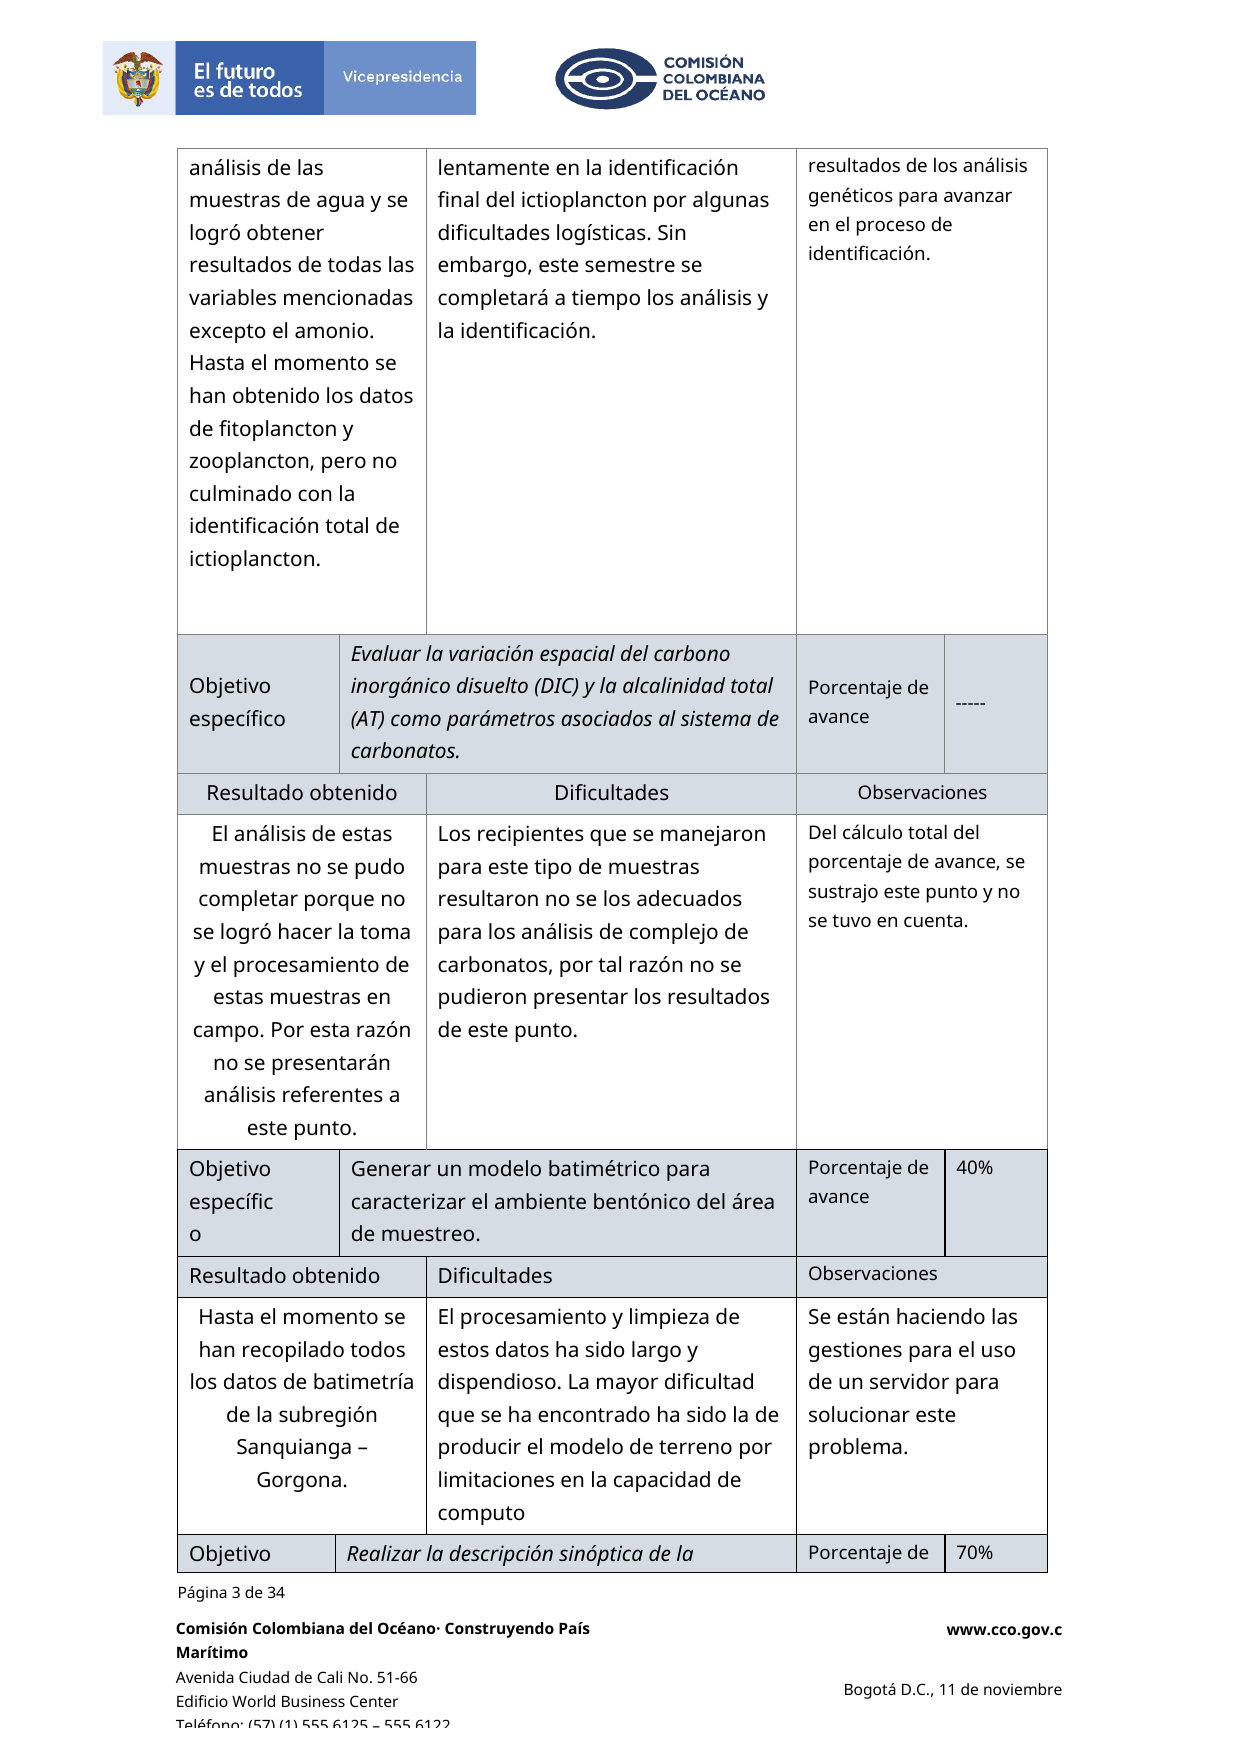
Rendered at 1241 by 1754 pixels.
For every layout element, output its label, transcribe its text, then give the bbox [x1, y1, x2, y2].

table_cell Objetivo específico [178, 635, 339, 773]
picture [550, 42, 769, 114]
table_cell Resultado obtenido [178, 774, 426, 814]
table_cell Objetivo específico [178, 1535, 335, 1572]
table_cell Hasta el momento se han recopilado todos los datos de batimetría de la subregión Sanquianga – Gorgona. [178, 1298, 426, 1534]
table_cell Observaciones [797, 1257, 1047, 1297]
table_cell El análisis de estas muestras no se pudo completar porque no se logró hacer la toma y el procesamiento de estas muestras en campo. Por esta razón no se presentarán análisis referentes a este punto. [178, 815, 426, 1149]
table_cell Observaciones [797, 774, 1047, 814]
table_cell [797, 149, 1047, 634]
table_cell Porcentaje de avance [797, 1150, 944, 1256]
table_cell El procesamiento y limpieza de estos datos ha sido largo y dispendioso. La mayor dificultad que se ha encontrado ha sido la de producir el modelo de terreno por limitaciones en la capacidad de computo [427, 1298, 796, 1534]
table_cell 40% [946, 1150, 1047, 1256]
table_cell Objetivo específico [178, 1150, 339, 1256]
table_cell Evaluar la variación espacial del carbono inorgánico disuelto (DIC) y la alcalinidad total (AT) como parámetros asociados al sistema de carbonatos. [340, 635, 796, 773]
table_cell Porcentaje de avance [797, 635, 944, 773]
table_cell Los recipientes que se manejaron para este tipo de muestras resultaron no se los adecuados para los análisis de complejo de carbonatos, por tal razón no se pudieron presentar los resultados de este punto. [427, 815, 796, 1149]
table_cell Dificultades [427, 774, 796, 814]
table_cell Dificultades [427, 1257, 796, 1297]
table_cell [427, 149, 796, 634]
table_cell Resultado obtenido [178, 1257, 426, 1297]
table_cell Del cálculo total del porcentaje de avance, se sustrajo este punto y no se tuvo en cuenta. [797, 815, 1047, 1149]
table_cell Se están haciendo las gestiones para el uso de un servidor para solucionar este problema. [797, 1298, 1047, 1534]
table_cell ----- [945, 635, 1047, 773]
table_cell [336, 1535, 796, 1572]
table_cell Generar un modelo batimétrico para caracterizar el ambiente bentónico del área de muestreo. [340, 1150, 796, 1256]
table_cell 70% [946, 1535, 1047, 1572]
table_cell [178, 149, 426, 634]
picture [101, 41, 477, 114]
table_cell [797, 1535, 944, 1572]
